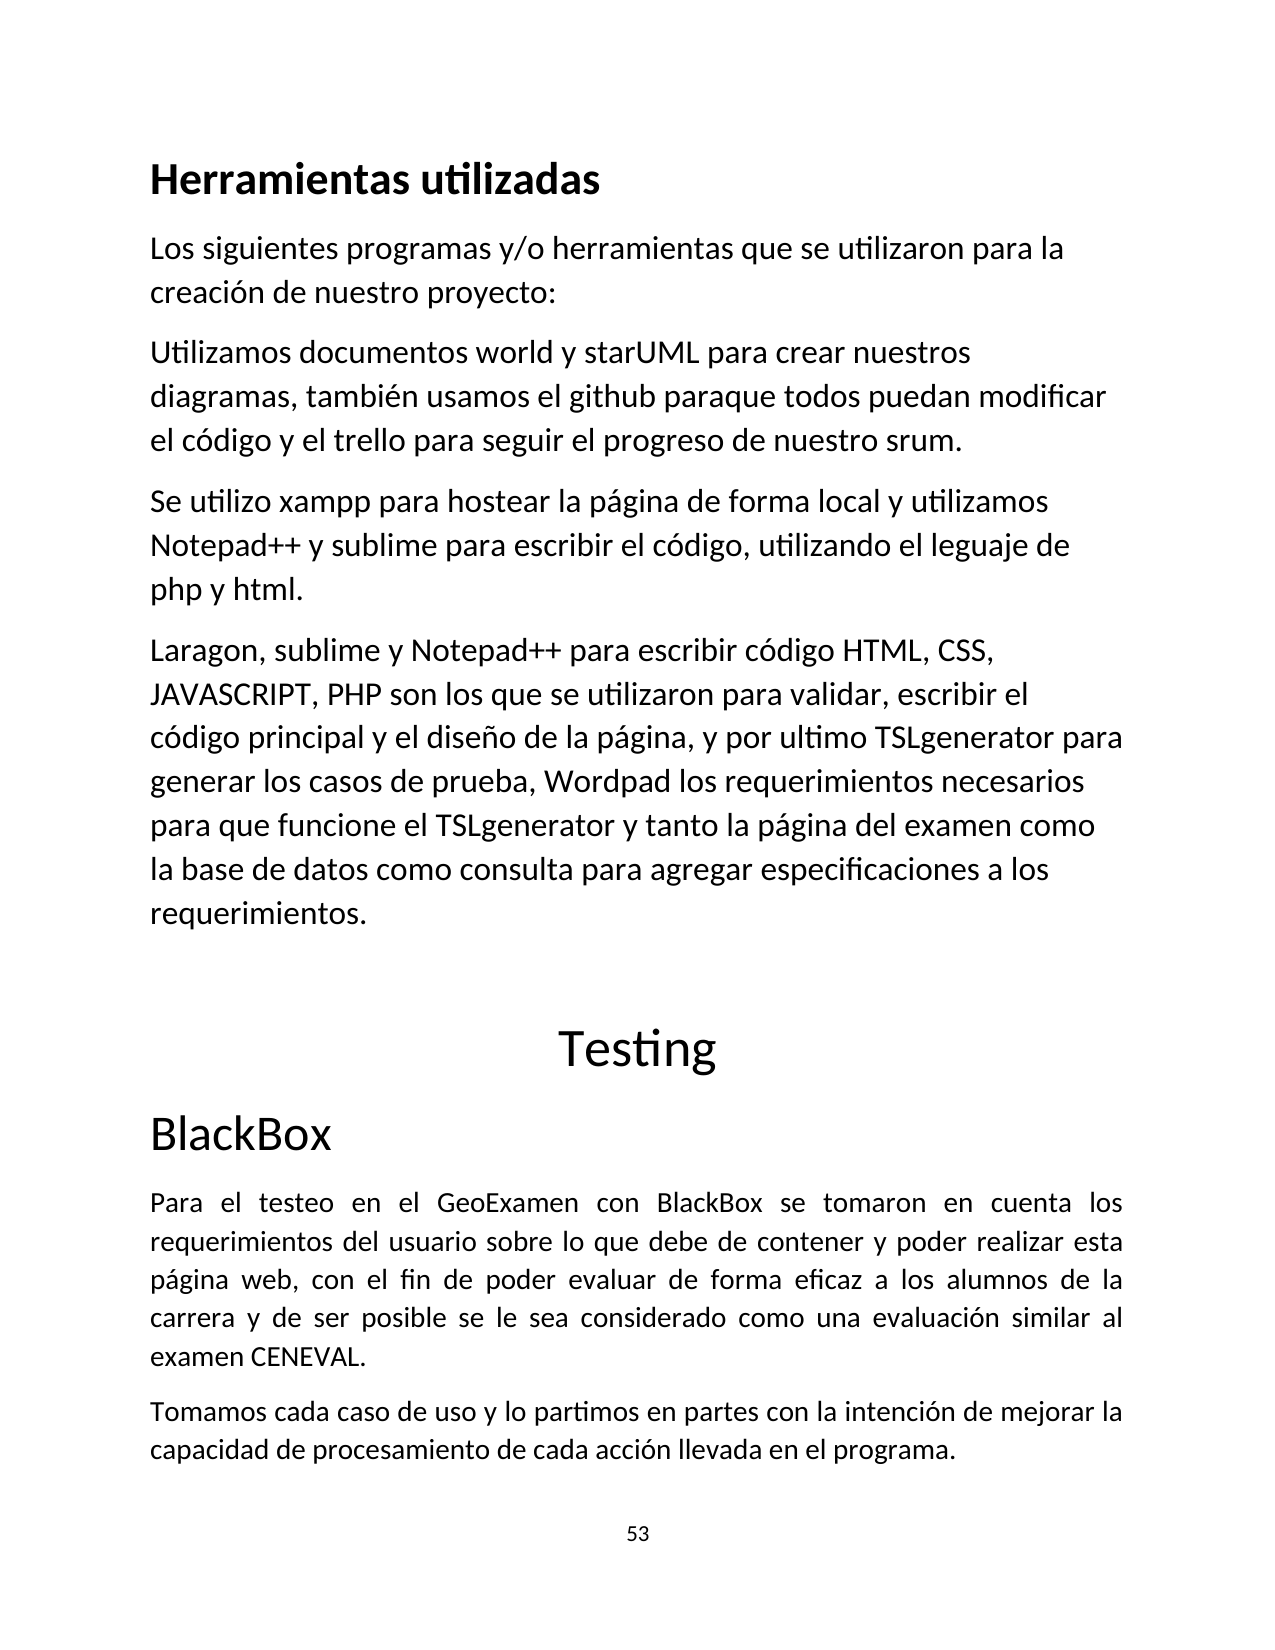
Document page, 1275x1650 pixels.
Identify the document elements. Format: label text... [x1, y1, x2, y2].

text Los siguientes programas y/o herramientas que se utilizaron para la creación de nuestro proyecto: [150, 227, 1125, 312]
text Se utilizo xampp para hostear la página de forma local y utilizamos Notepad++ y sublime para escribir el código, utilizando el leguaje de php y html. [150, 480, 1125, 609]
text Herramientas utilizadas [150, 150, 1125, 206]
text Laragon, sublime y Notepad++ para escribir código HTML, CSS, JAVASCRIPT, PHP son los que se utilizaron para validar, escribir el código principal y el diseño de la página, y por ultimo TSLgenerator para generar los casos de prueba, Wordpad los requerimientos necesarios para que funcione el TSLgenerator y tanto la página del examen como la base de datos como consulta para agregar especificaciones a los requerimientos. [150, 629, 1125, 933]
text Testing [150, 1014, 1125, 1080]
text Para el testeo en el GeoExamen con BlackBox se tomaron en cuenta los requerimientos del usuario sobre lo que debe de contener y poder realizar esta página web, con el fin de poder evaluar de forma eficaz a los alumnos de la carrera y de ser posible se le sea considerado como una evaluación similar al examen CENEVAL. [150, 1184, 1125, 1373]
text Utilizamos documentos world y starUML para crear nuestros diagramas, también usamos el github paraque todos puedan modificar el código y el trello para seguir el progreso de nuestro srum. [150, 332, 1125, 460]
text Tomamos cada caso de uso y lo partimos en partes con la intención de mejorar la capacidad de procesamiento de cada acción llevada en el programa. [150, 1393, 1125, 1467]
text BlackBox [150, 1102, 1125, 1163]
